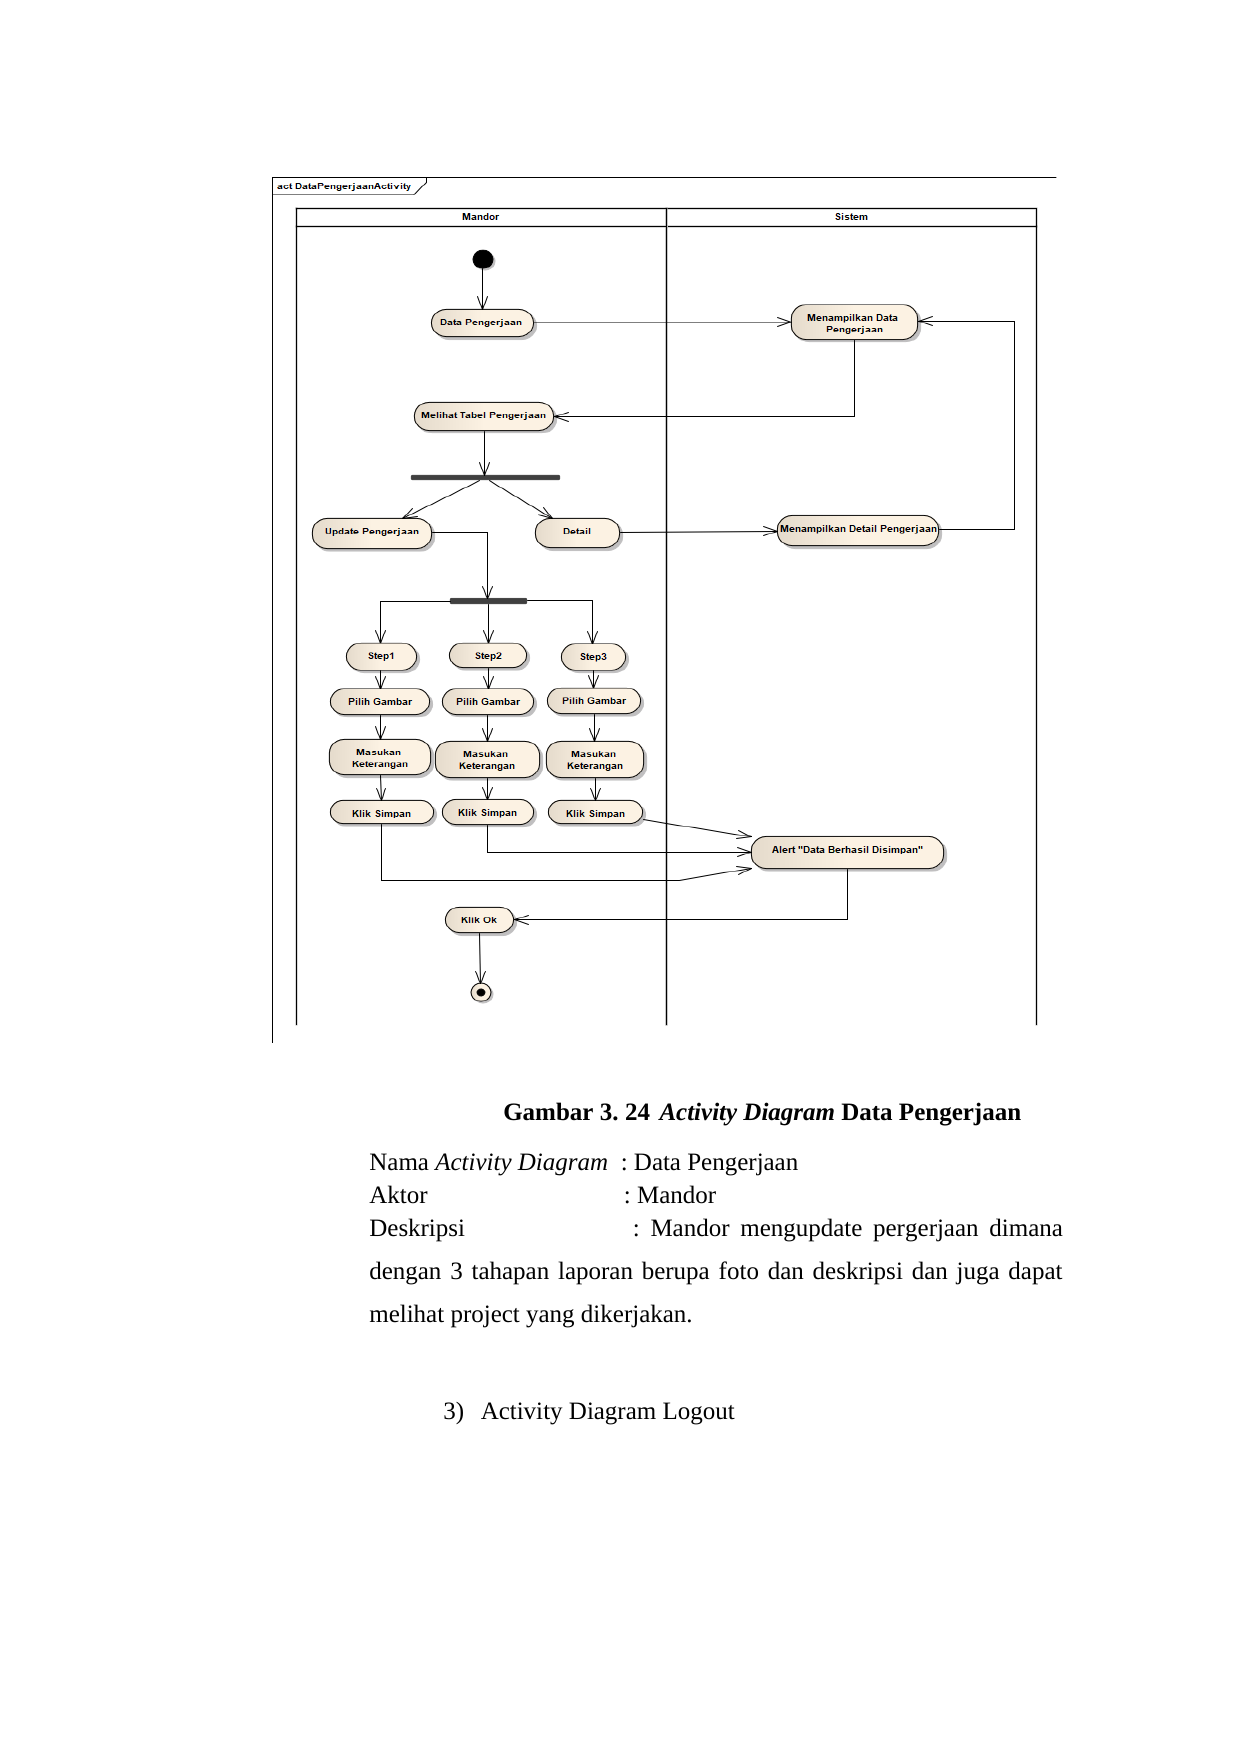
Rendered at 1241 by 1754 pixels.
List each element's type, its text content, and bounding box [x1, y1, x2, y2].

list Deskripsi : Mandor mengupdate pergerjaan dimana dengan 3 tahapan laporan berupa foto dan deskripsi dan juga dapat melihat project yang dikerjakan. [369, 1213, 1063, 1328]
list Aktor : Mandor [369, 1180, 1063, 1208]
list Activity Diagram Logout [443, 1396, 1063, 1425]
picture [271, 176, 1057, 1043]
list Nama Activity Diagram : Data Pengerjaan [369, 1147, 1063, 1176]
